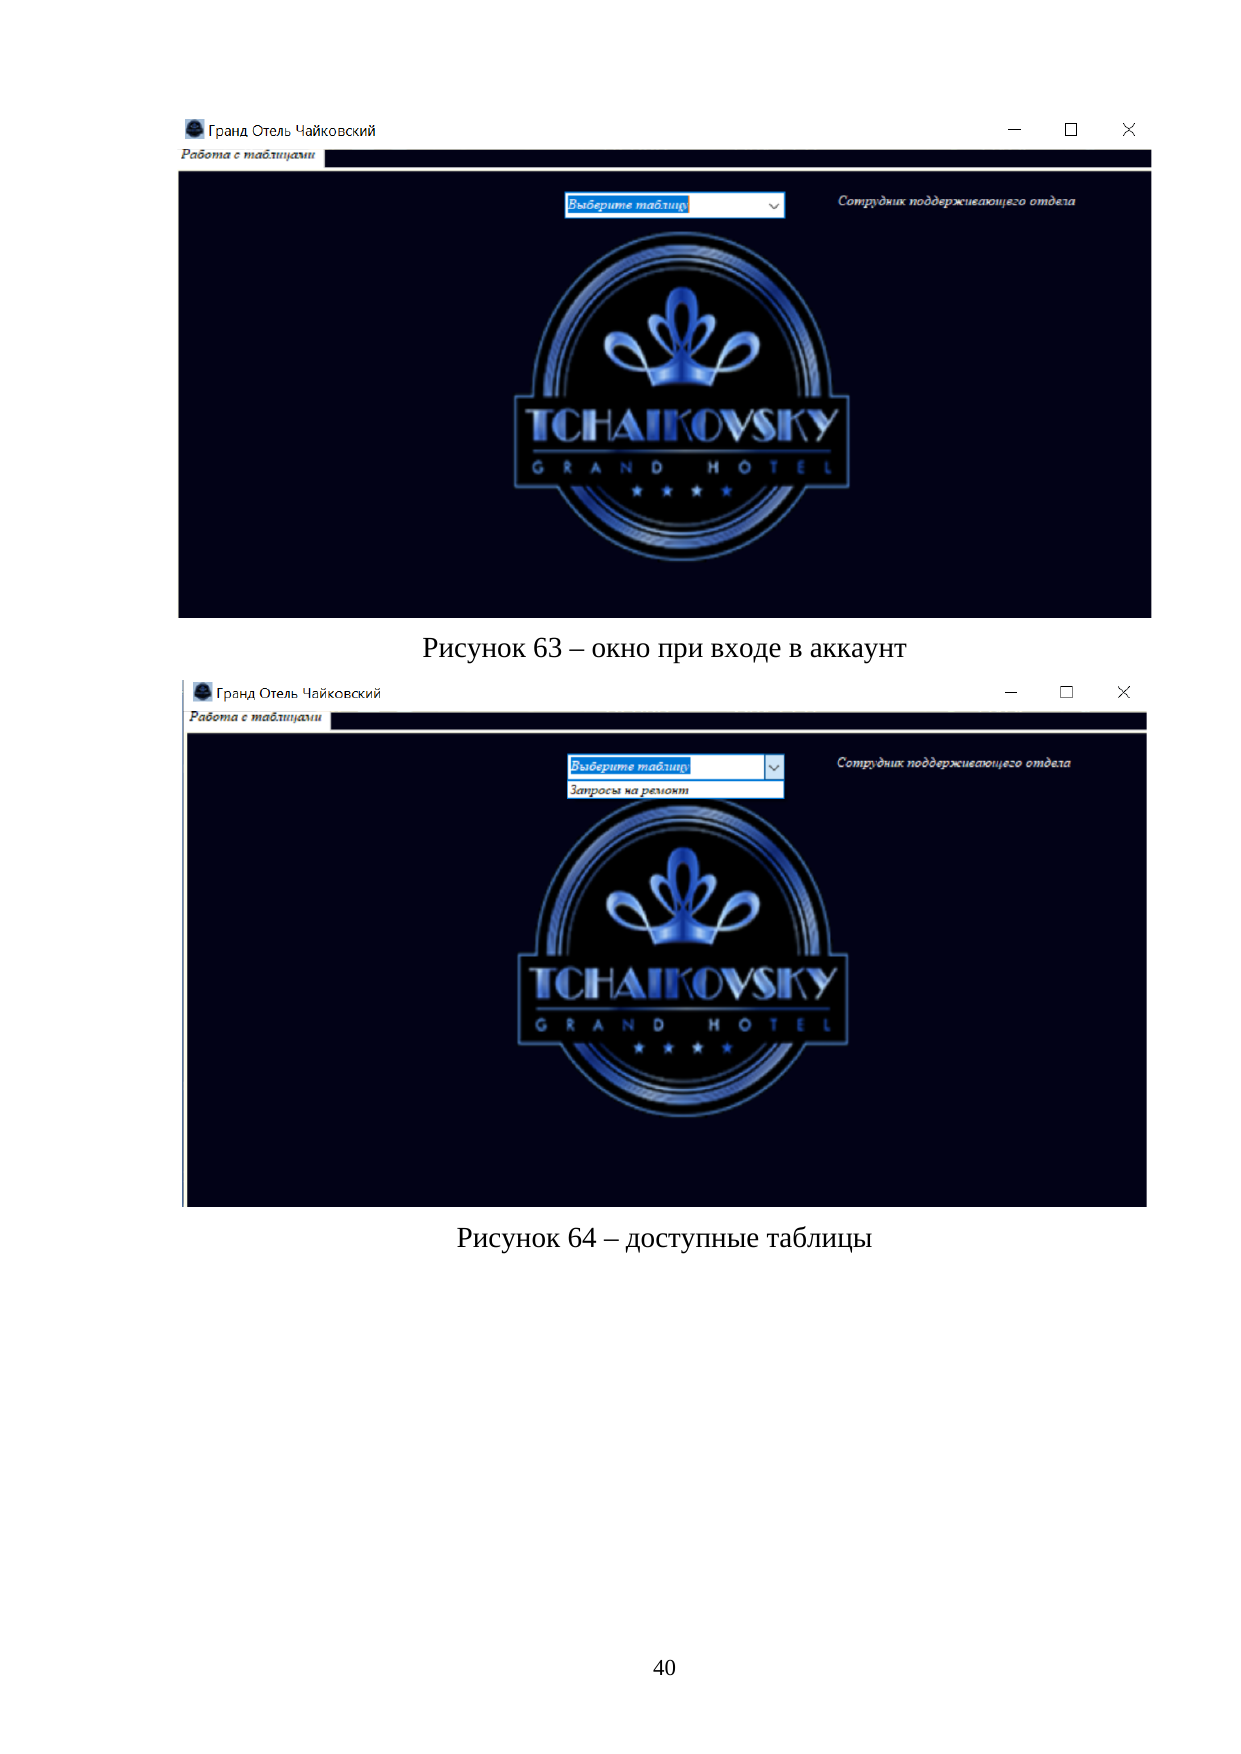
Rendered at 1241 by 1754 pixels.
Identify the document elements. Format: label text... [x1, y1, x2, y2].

text Рисунок 64 – доступные таблицы [177, 1220, 1152, 1253]
picture [177, 118, 1152, 618]
text Рисунок 63 – окно при входе в аккаунт [177, 630, 1152, 664]
picture [182, 680, 1147, 1207]
